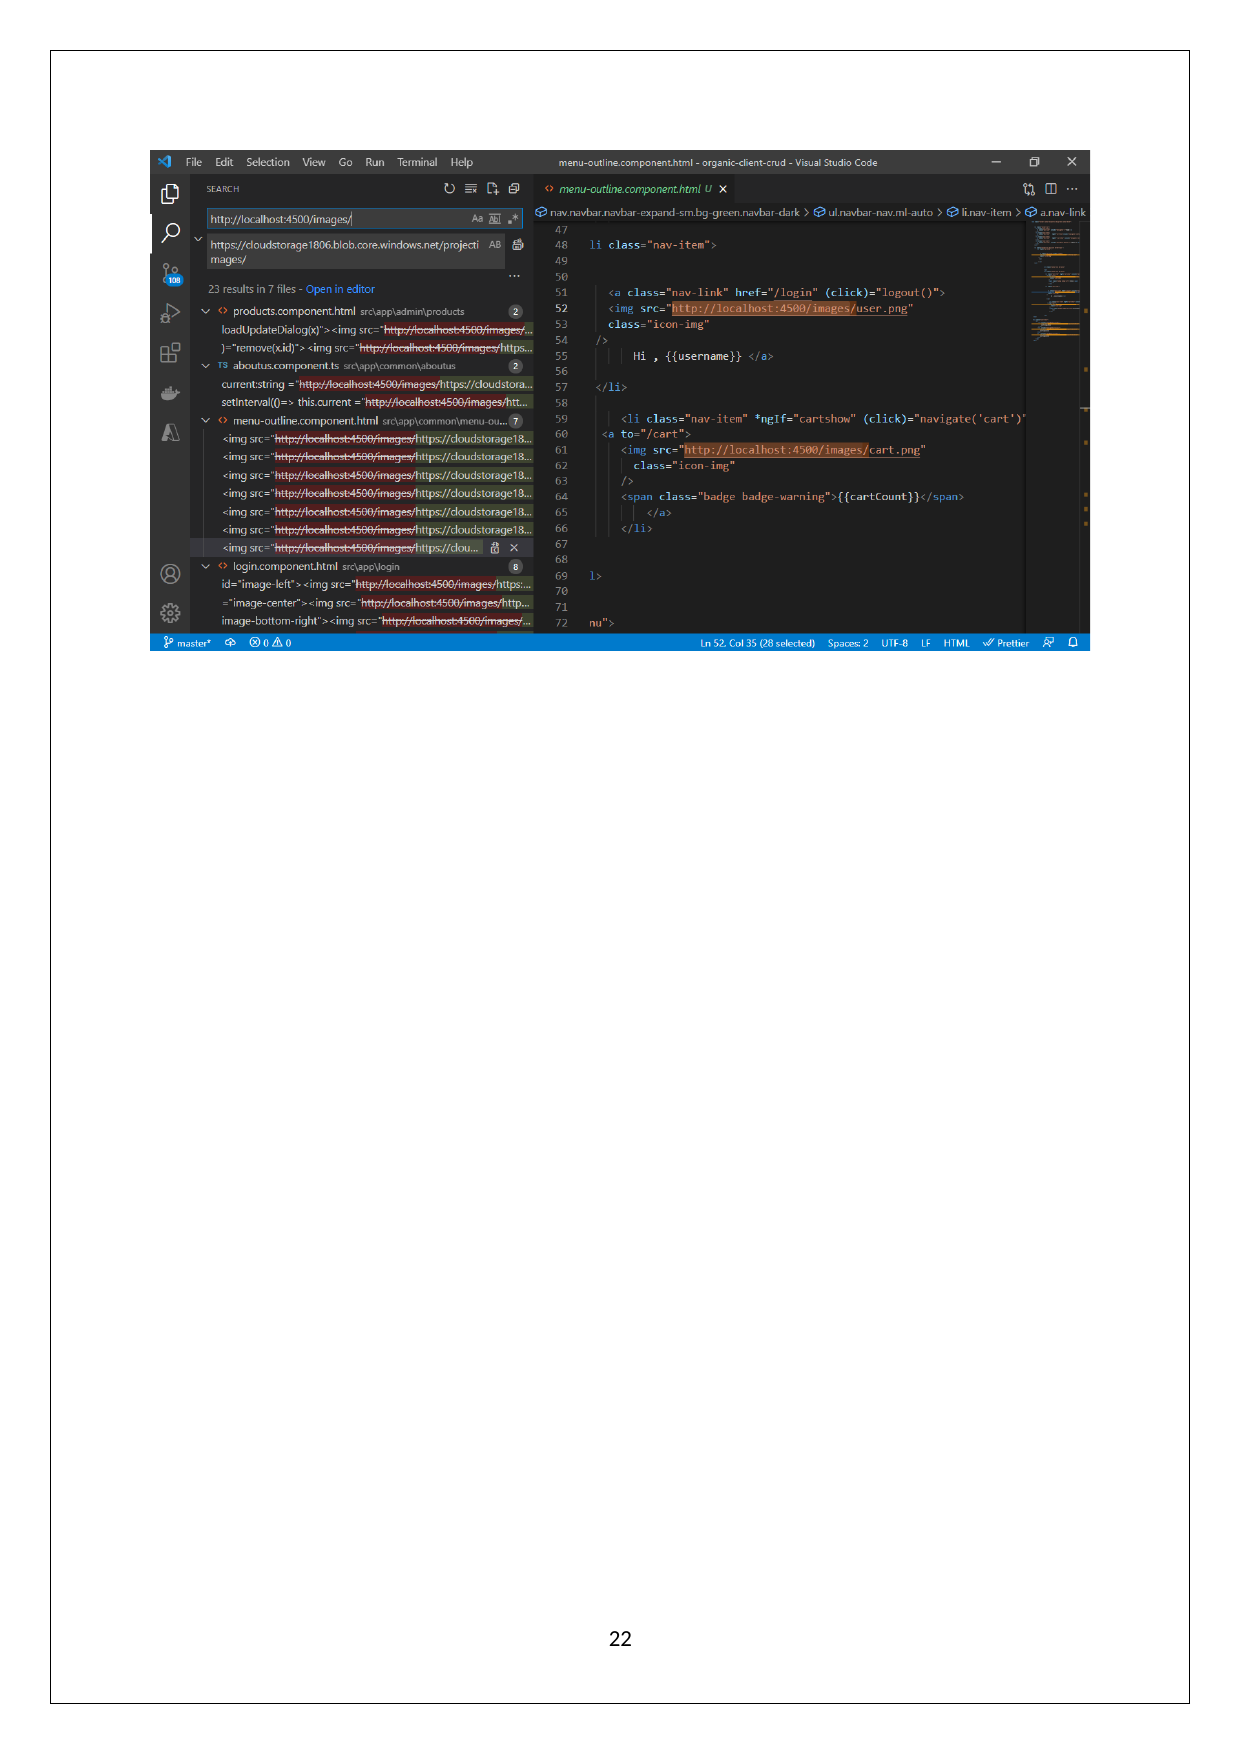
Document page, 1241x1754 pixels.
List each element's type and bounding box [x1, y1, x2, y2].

picture [150, 150, 1091, 651]
